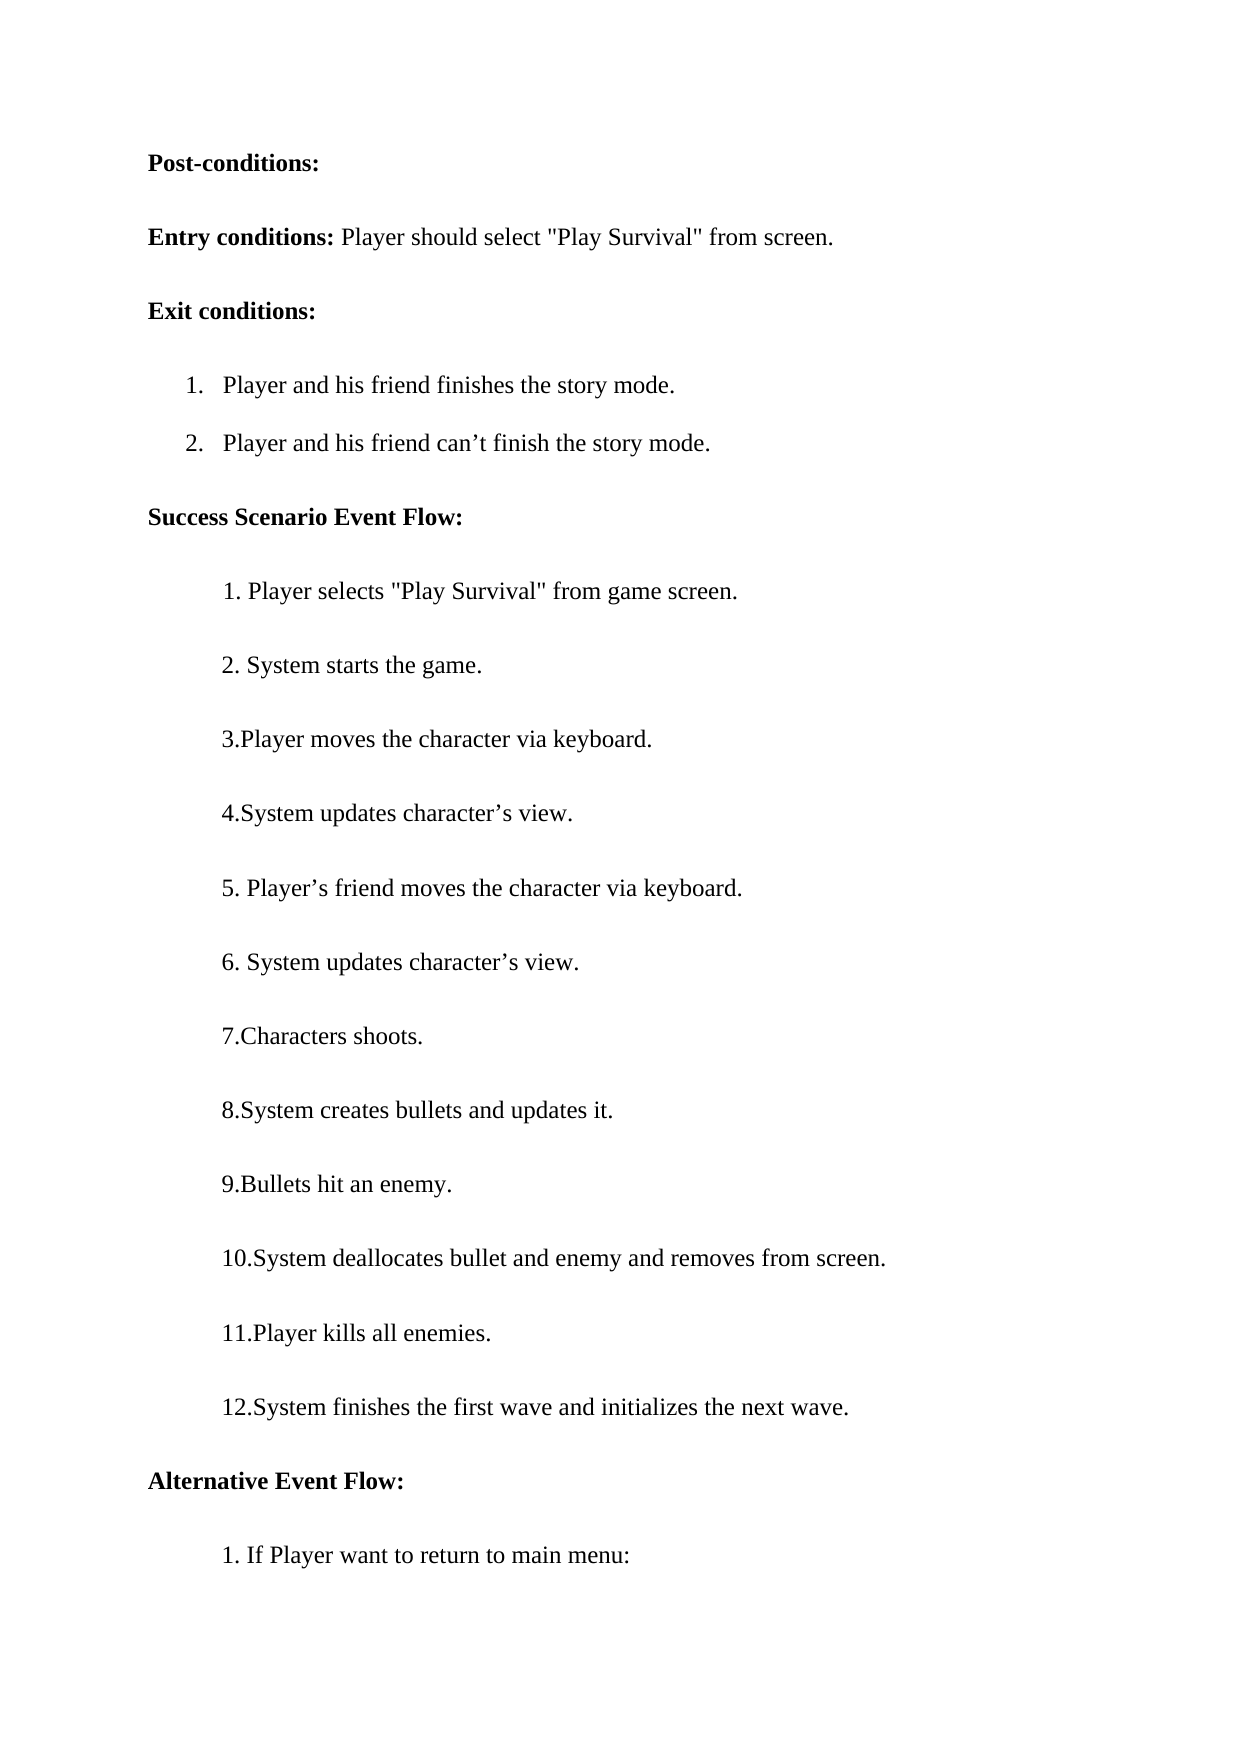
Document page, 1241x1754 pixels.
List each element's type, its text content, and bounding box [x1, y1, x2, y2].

text Entry conditions: Player should select "Play Survival" from screen. [148, 222, 1093, 251]
text 7.Characters shoots. [148, 1021, 1093, 1050]
text Exit conditions: [148, 296, 1093, 325]
list Player and his friend can’t finish the story mode. [185, 428, 1093, 456]
text 5. Player’s friend moves the character via keyboard. [148, 873, 1093, 901]
text Post-conditions: [148, 148, 1093, 176]
list Player and his friend finishes the story mode. [185, 370, 1093, 399]
text 12.System finishes the first wave and initializes the next wave. [148, 1392, 1093, 1421]
text 2. System starts the game. [148, 650, 1093, 679]
text 6. System updates character’s view. [148, 947, 1093, 976]
text 9.Bullets hit an enemy. [148, 1169, 1093, 1198]
text 1. If Player want to return to main menu: [148, 1540, 1093, 1569]
text Success Scenario Event Flow: [148, 502, 1093, 531]
text 4.System updates character’s view. [148, 798, 1093, 827]
text 3.Player moves the character via keyboard. [148, 724, 1093, 753]
text 8.System creates bullets and updates it. [148, 1095, 1093, 1124]
text Alternative Event Flow: [148, 1466, 1093, 1495]
text 10.System deallocates bullet and enemy and removes from screen. [148, 1243, 1093, 1272]
text 1. Player selects "Play Survival" from game screen. [148, 576, 1093, 605]
text 11.Player kills all enemies. [148, 1318, 1093, 1346]
